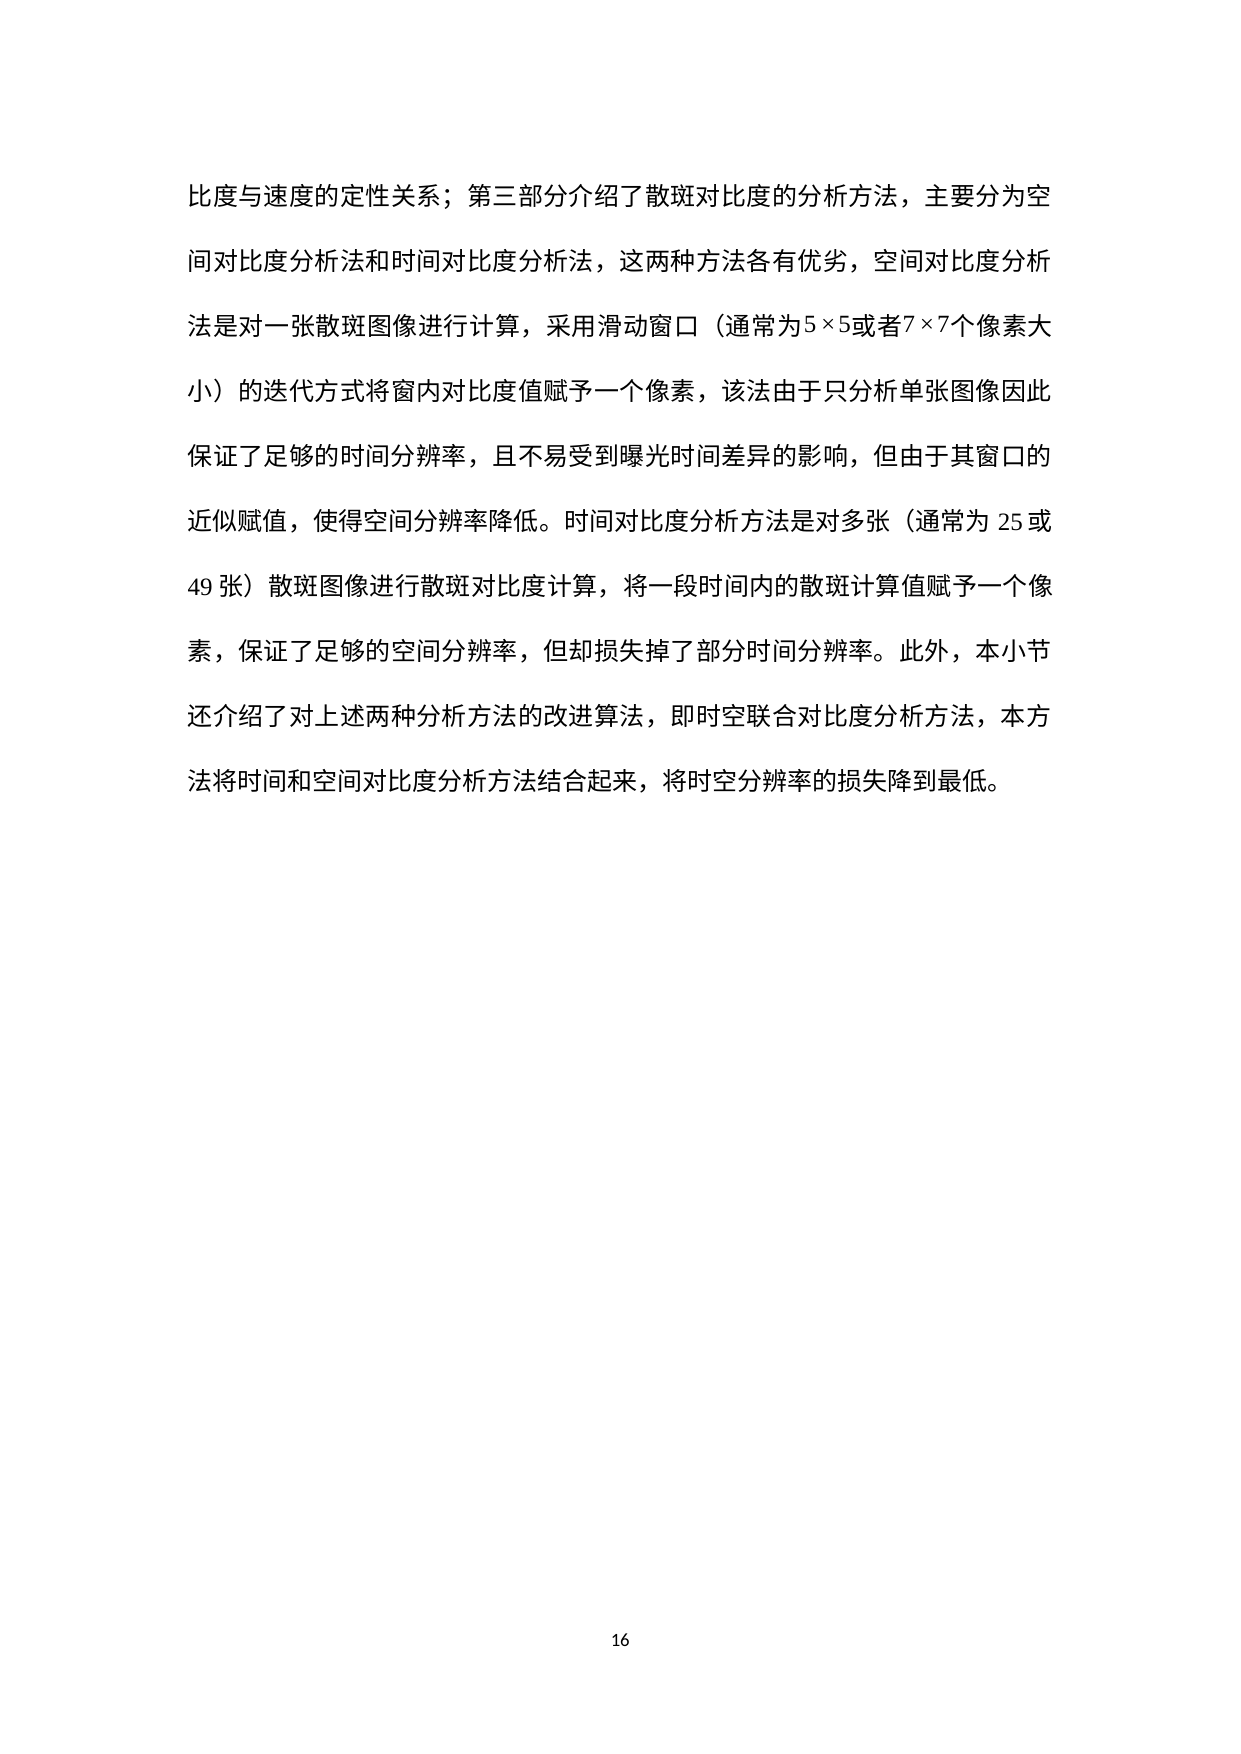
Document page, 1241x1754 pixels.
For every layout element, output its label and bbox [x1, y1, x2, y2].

text [187, 162, 1053, 812]
